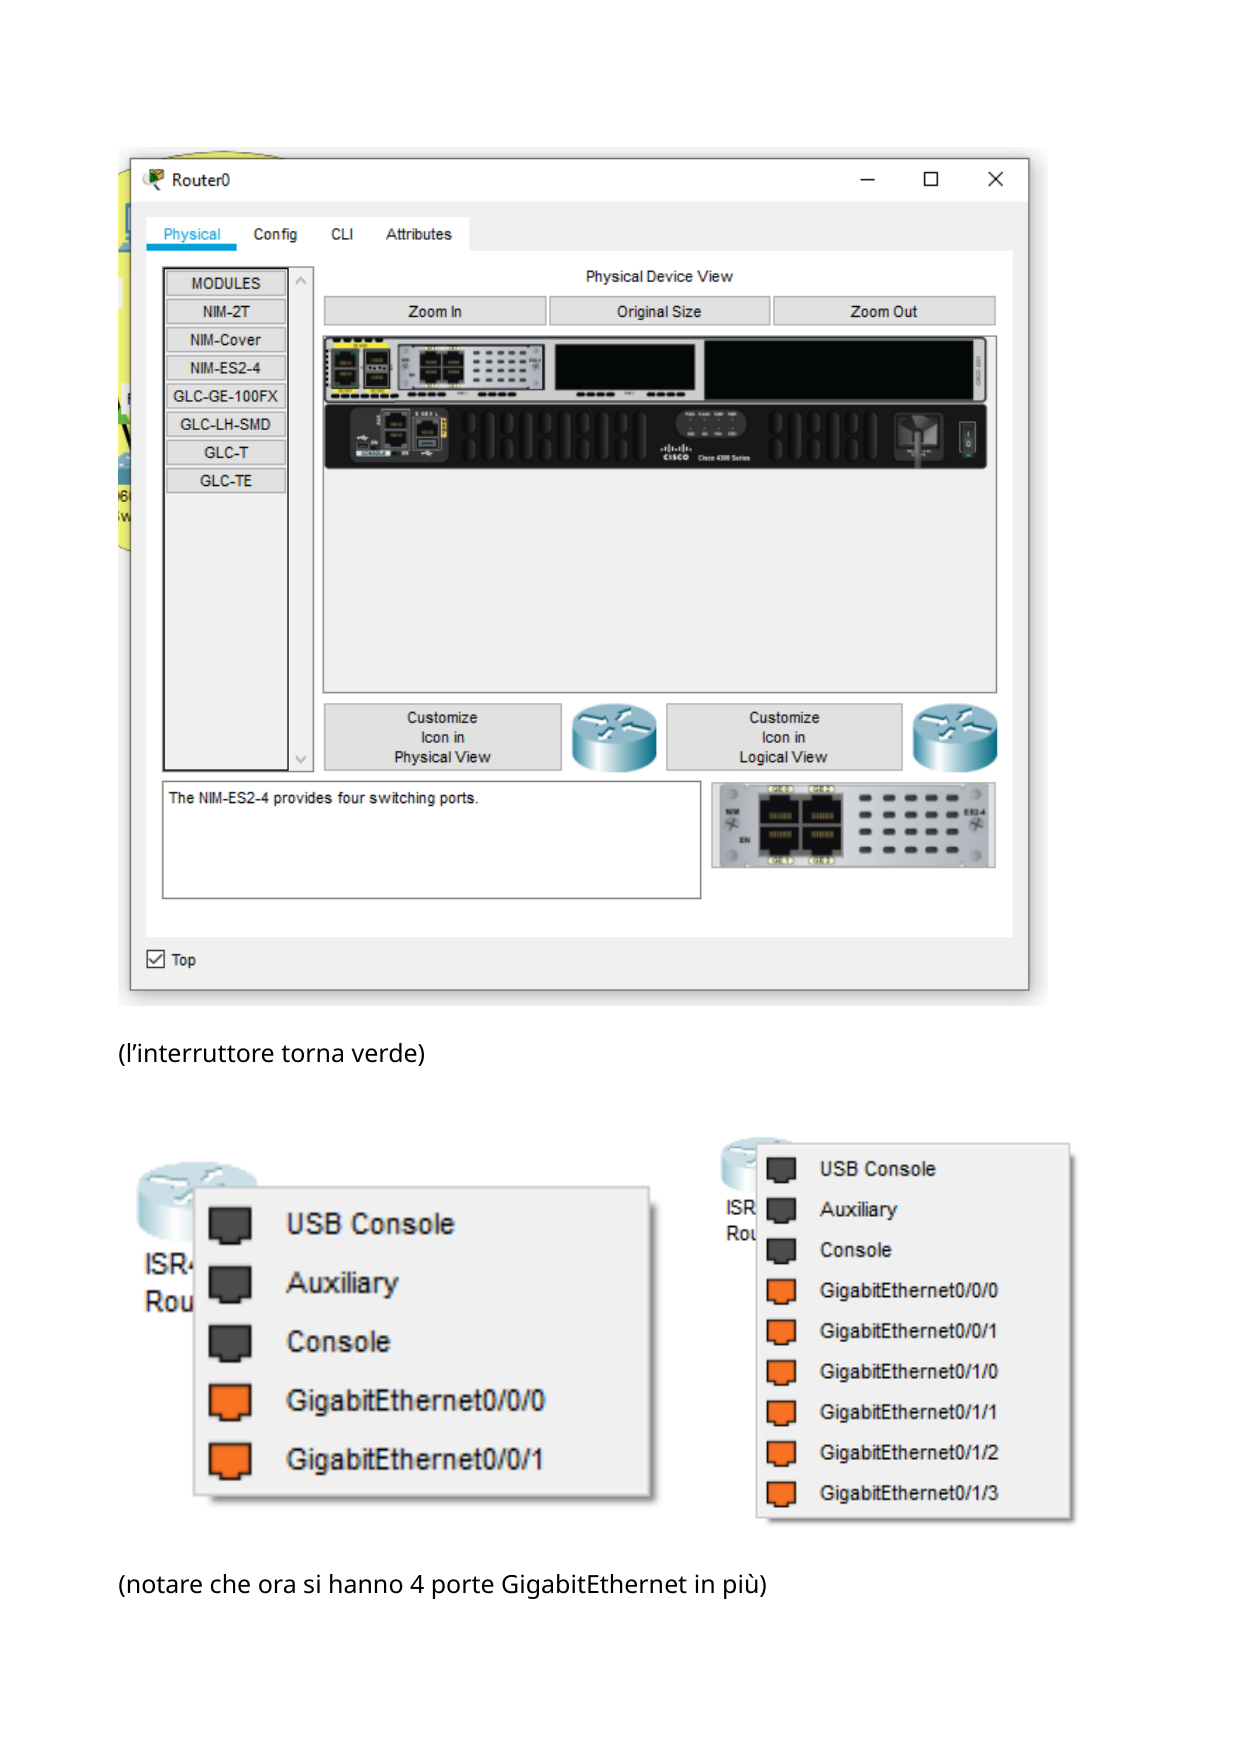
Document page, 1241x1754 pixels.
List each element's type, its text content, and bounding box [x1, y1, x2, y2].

picture [118, 1099, 1082, 1541]
text (notare che ora si hanno 4 porte GigabitEthernet in più) [118, 1567, 1122, 1601]
text (l’interruttore torna verde) [118, 1035, 1122, 1069]
picture [118, 147, 1048, 1006]
